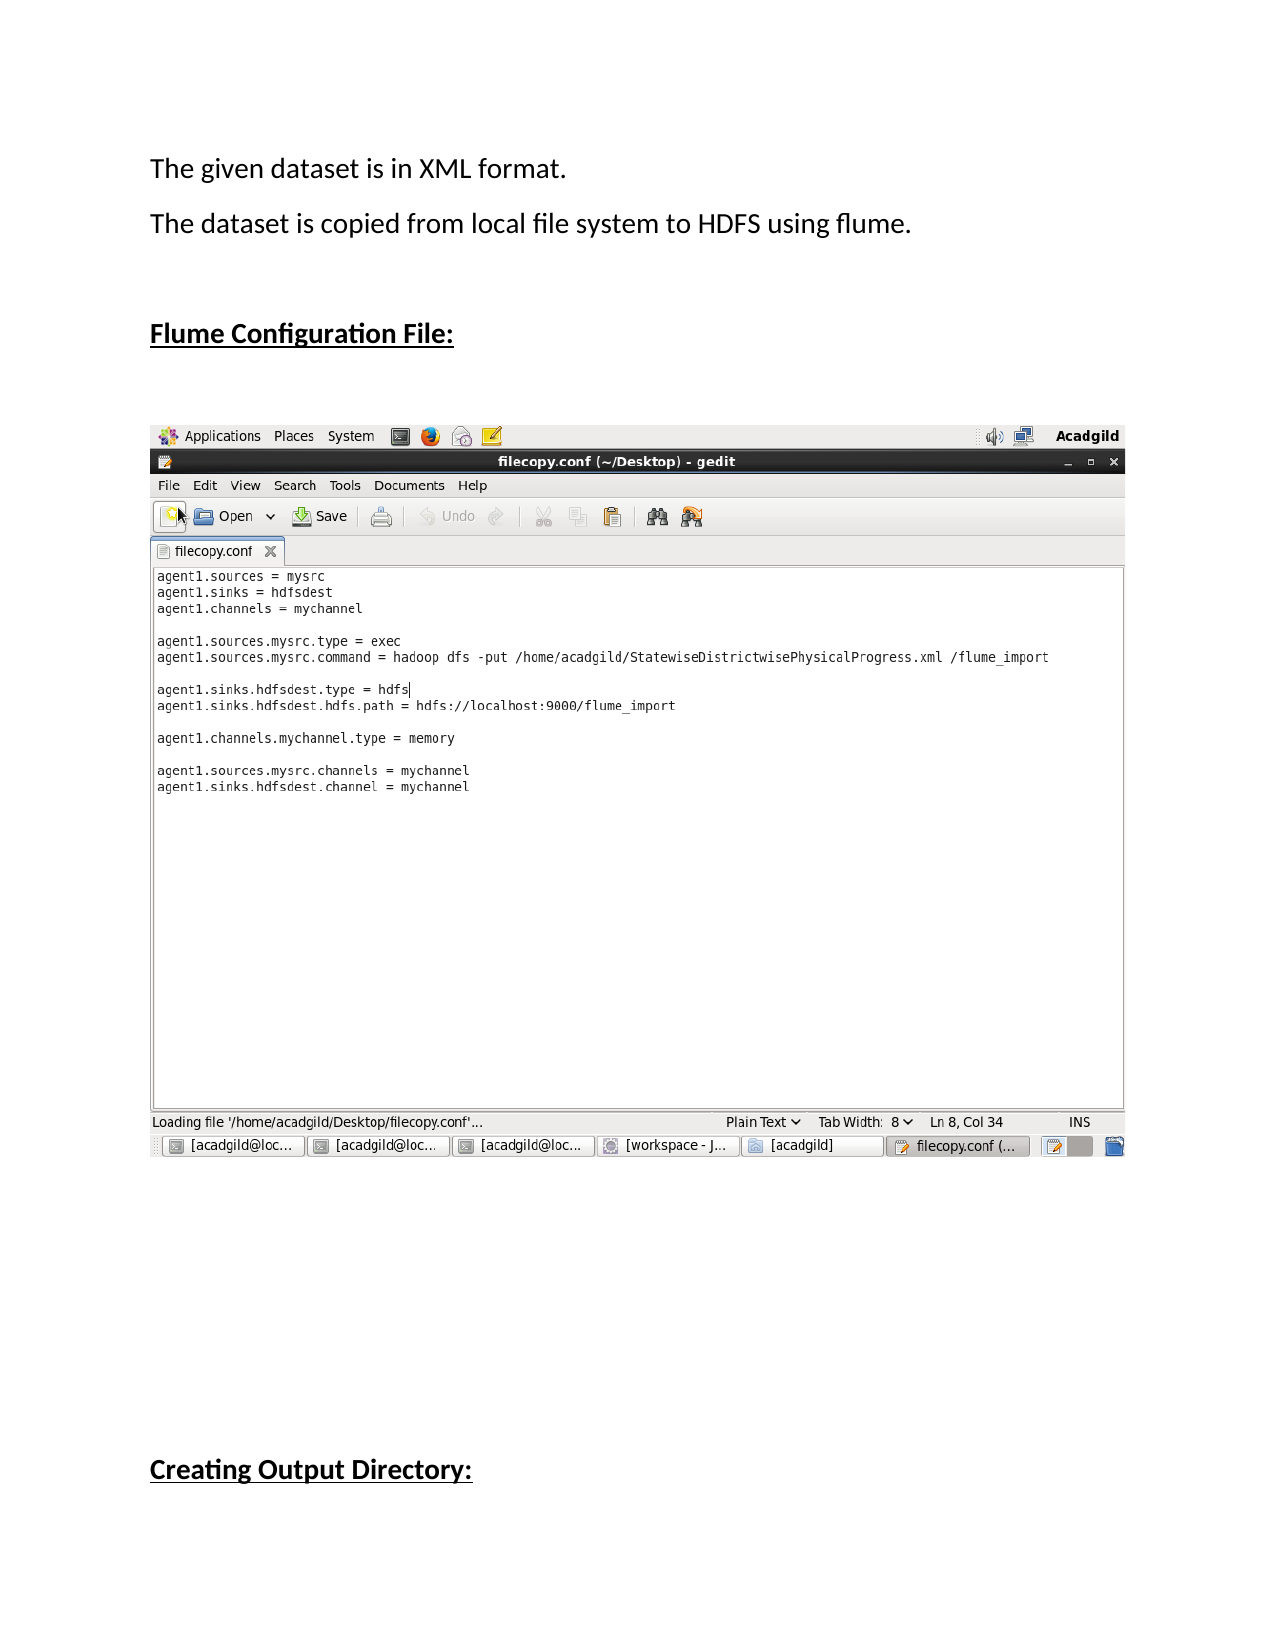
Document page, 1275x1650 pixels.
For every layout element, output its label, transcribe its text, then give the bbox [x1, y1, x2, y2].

text Creating Output Directory: [150, 1451, 1125, 1487]
picture [150, 425, 1125, 1157]
text The dataset is copied from local file system to HDFS using flume. [150, 205, 1125, 241]
text Flume Configuration File: [150, 315, 1125, 351]
text The given dataset is in XML format. [150, 150, 1125, 186]
